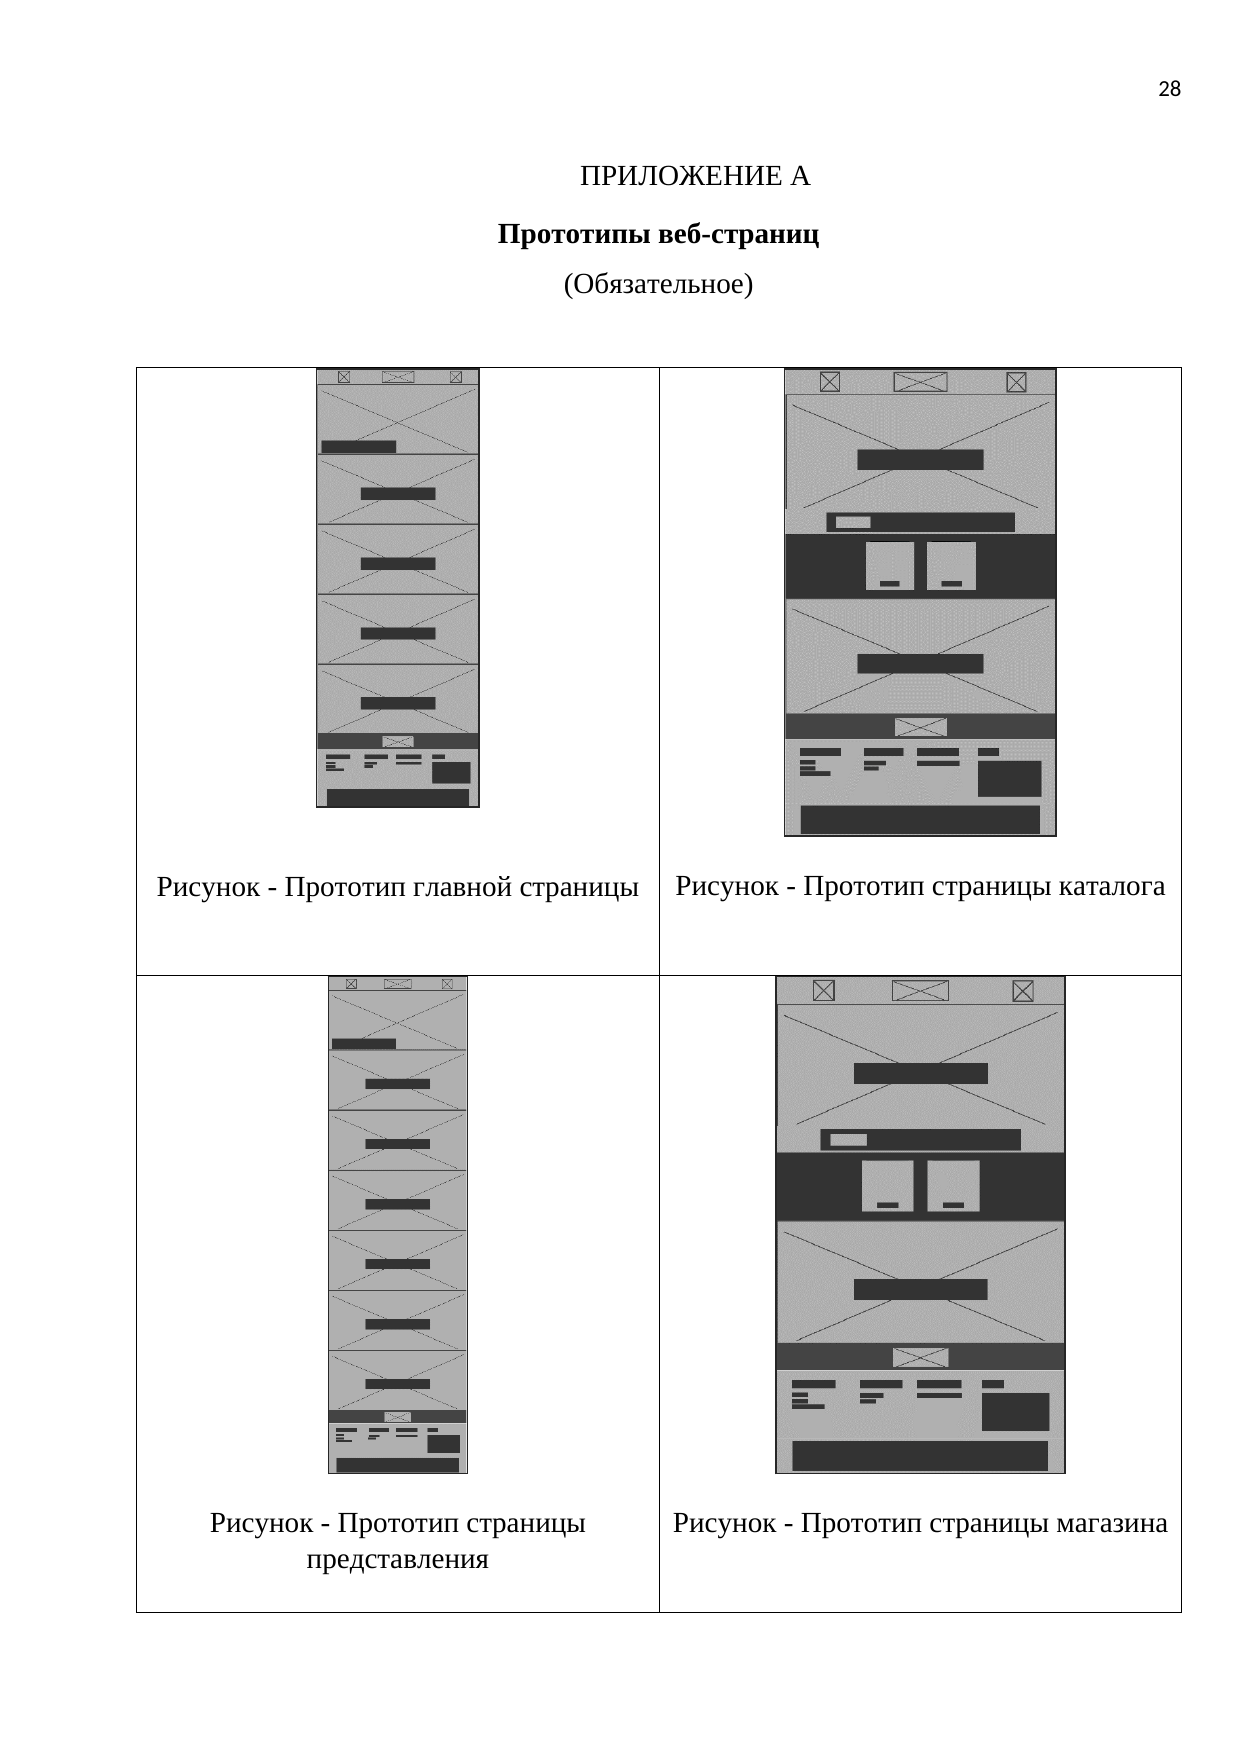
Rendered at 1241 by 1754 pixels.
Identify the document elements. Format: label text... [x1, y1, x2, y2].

text Прототипы веб-страниц [136, 216, 1181, 250]
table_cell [660, 976, 1181, 1612]
text (Обязательное) [136, 267, 1181, 300]
table_header Рисунок - Прототип страницы каталога [660, 368, 1181, 975]
text ПРИЛОЖЕНИЕ А [136, 158, 1181, 191]
picture [317, 370, 478, 806]
picture [777, 977, 1064, 1473]
table_header Рисунок - Прототип главной страницы [137, 368, 659, 975]
picture [785, 370, 1055, 835]
picture [329, 977, 467, 1473]
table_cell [137, 976, 659, 1612]
